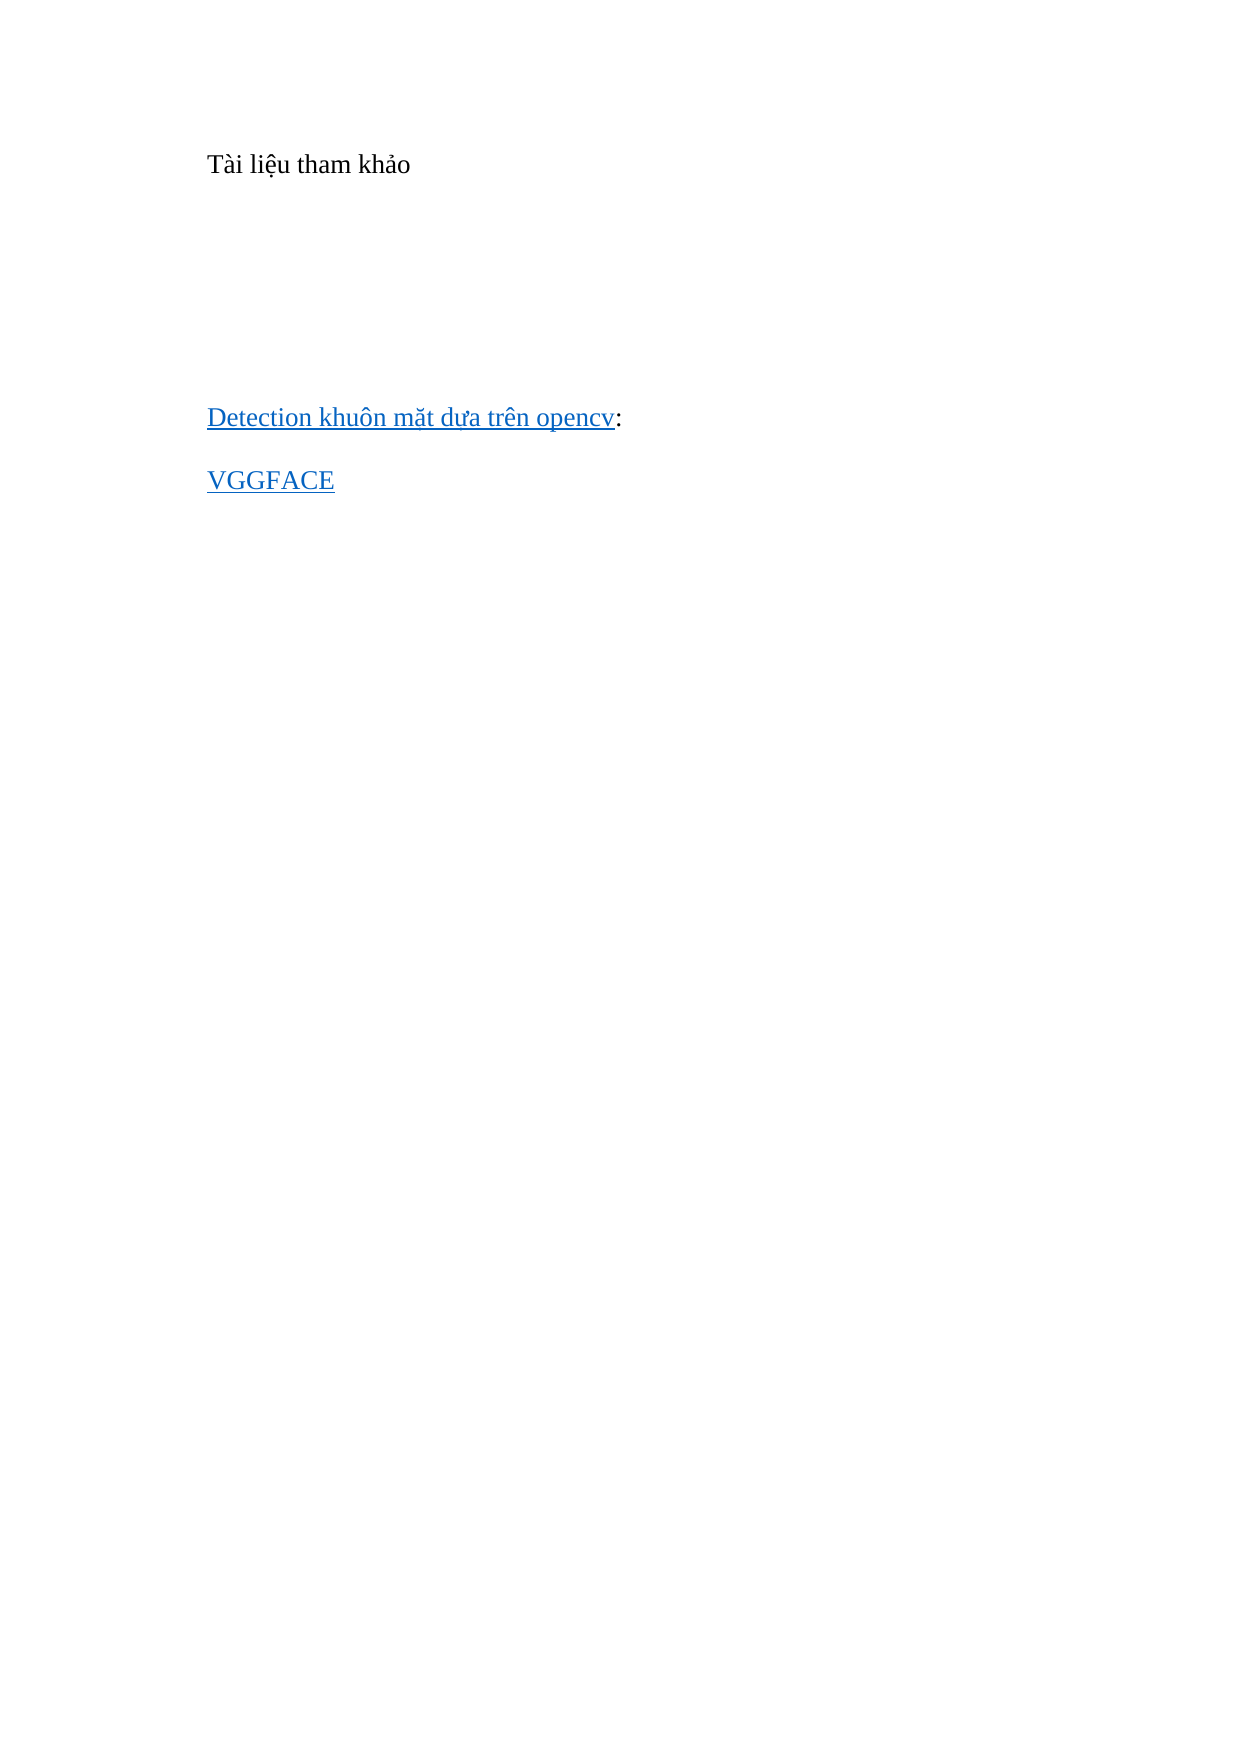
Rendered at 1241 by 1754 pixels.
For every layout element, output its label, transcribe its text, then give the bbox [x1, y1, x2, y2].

text VGGFACE [207, 464, 1122, 496]
text Detection khuôn mặt dựa trên opencv: [207, 401, 1122, 432]
text Tài liệu tham khảo [207, 148, 1122, 179]
